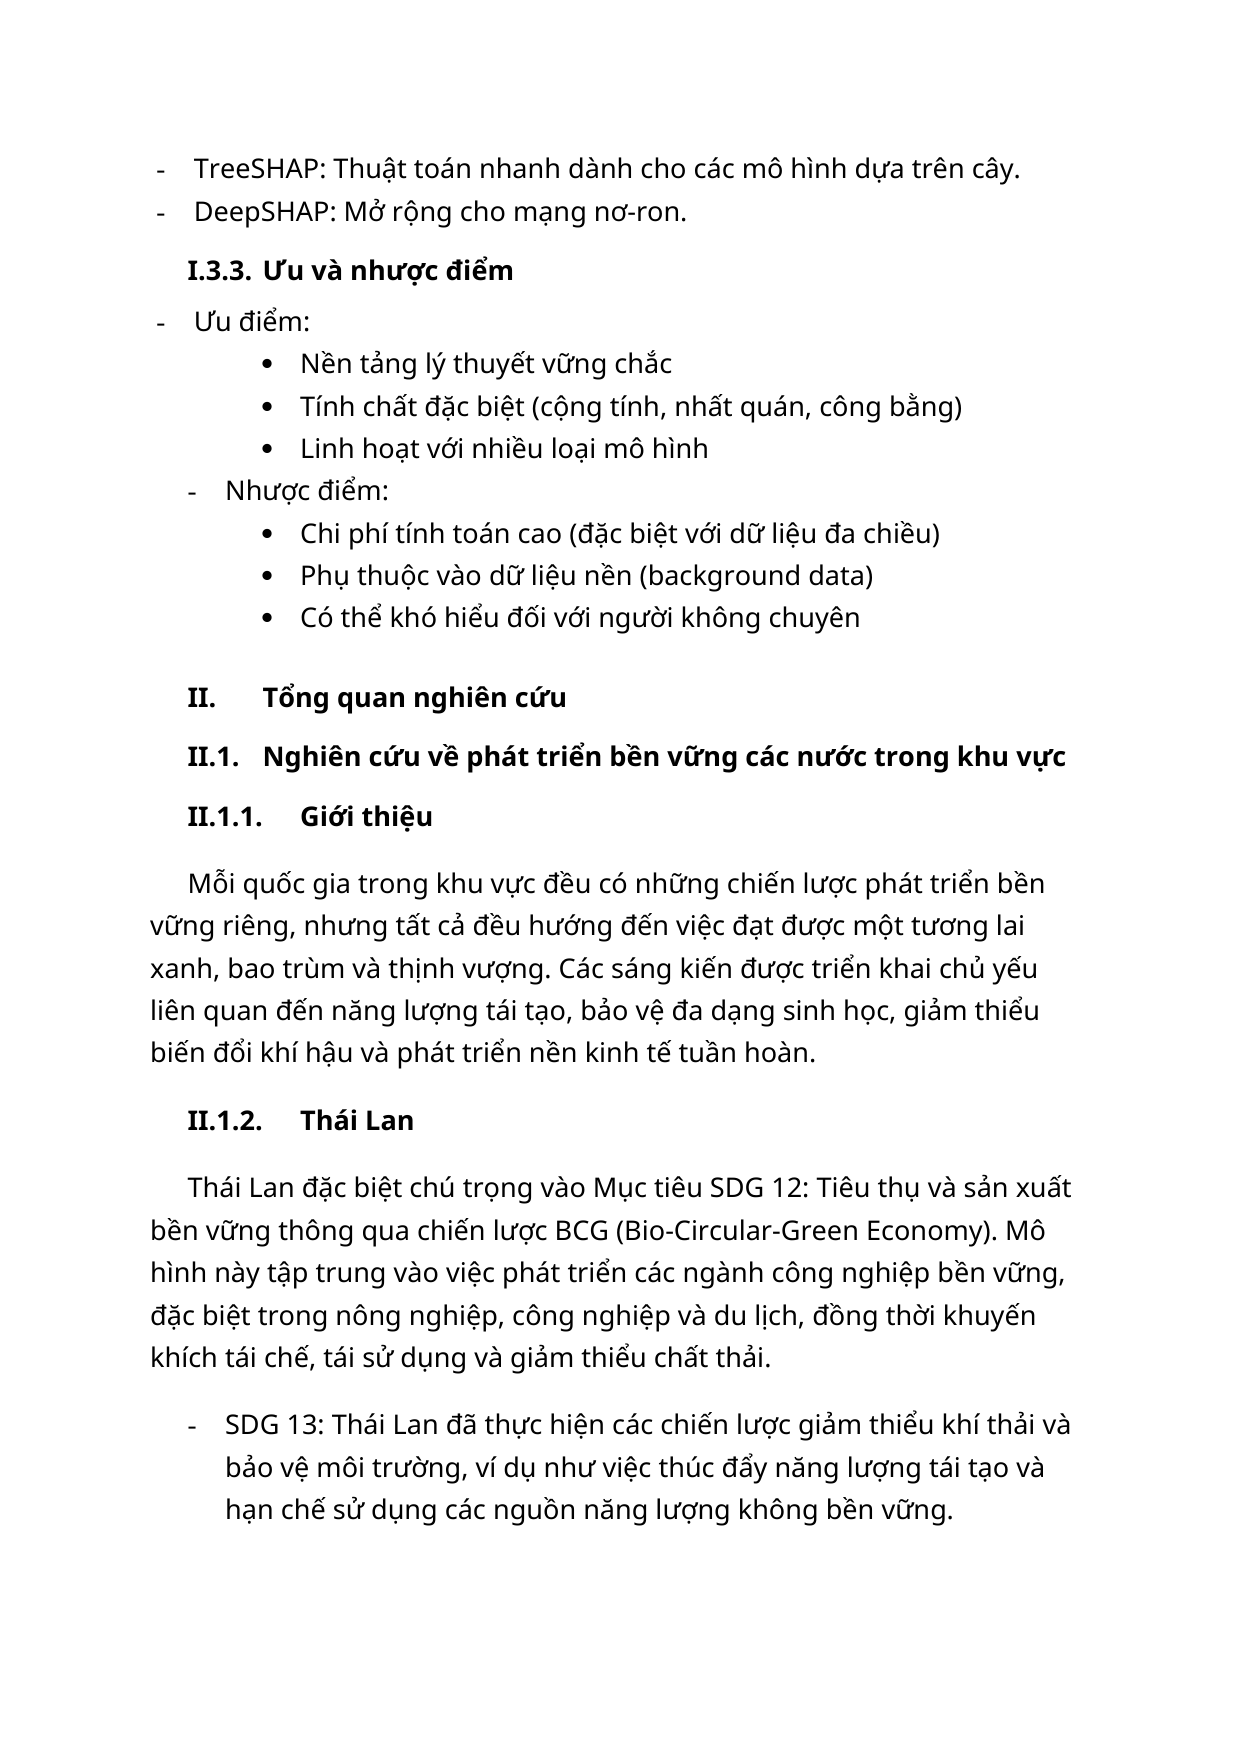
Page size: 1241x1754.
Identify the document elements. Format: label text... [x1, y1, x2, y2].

list Ưu điểm: [156, 302, 1090, 339]
list TreeSHAP: Thuật toán nhanh dành cho các mô hình dựa trên cây. [156, 150, 1090, 187]
list SDG 13: Thái Lan đã thực hiện các chiến lược giảm thiểu khí thải và bảo vệ môi trường, ví dụ như việc thúc đẩy năng lượng tái tạo và hạn chế sử dụng các nguồn năng lượng không bền vững. [187, 1406, 1090, 1527]
list Phụ thuộc vào dữ liệu nền (background data) [262, 557, 1090, 593]
list Nhược điểm: [187, 472, 1090, 509]
list Chi phí tính toán cao (đặc biệt với dữ liệu đa chiều) [262, 514, 1090, 551]
subtitle Tổng quan nghiên cứu [187, 679, 1090, 716]
list Linh hoạt với nhiều loại mô hình [262, 429, 1090, 466]
text Thái Lan đặc biệt chú trọng vào Mục tiêu SDG 12: Tiêu thụ và sản xuất bền vững thông qua chiến lược BCG (Bio-Circular-Green Economy). Mô hình này tập trung vào việc phát triển các ngành công nghiệp bền vững, đặc biệt trong nông nghiệp, công nghiệp và du lịch, đồng thời khuyến khích tái chế, tái sử dụng và giảm thiểu chất thải. [150, 1169, 1090, 1375]
subtitle Giới thiệu [187, 797, 1090, 834]
list Có thể khó hiểu đối với người không chuyên [262, 599, 1090, 636]
text Mỗi quốc gia trong khu vực đều có những chiến lược phát triển bền vững riêng, nhưng tất cả đều hướng đến việc đạt được một tương lai xanh, bao trùm và thịnh vượng. Các sáng kiến được triển khai chủ yếu liên quan đến năng lượng tái tạo, bảo vệ đa dạng sinh học, giảm thiểu biến đổi khí hậu và phát triển nền kinh tế tuần hoàn. [150, 864, 1090, 1071]
list Tính chất đặc biệt (cộng tính, nhất quán, công bằng) [262, 387, 1090, 424]
subtitle Ưu và nhược điểm [187, 251, 1090, 288]
list DeepSHAP: Mở rộng cho mạng nơ-ron. [156, 192, 1090, 229]
subtitle Nghiên cứu về phát triển bền vững các nước trong khu vực [187, 738, 1090, 775]
subtitle Thái Lan [187, 1101, 1090, 1138]
list Nền tảng lý thuyết vững chắc [262, 344, 1090, 381]
